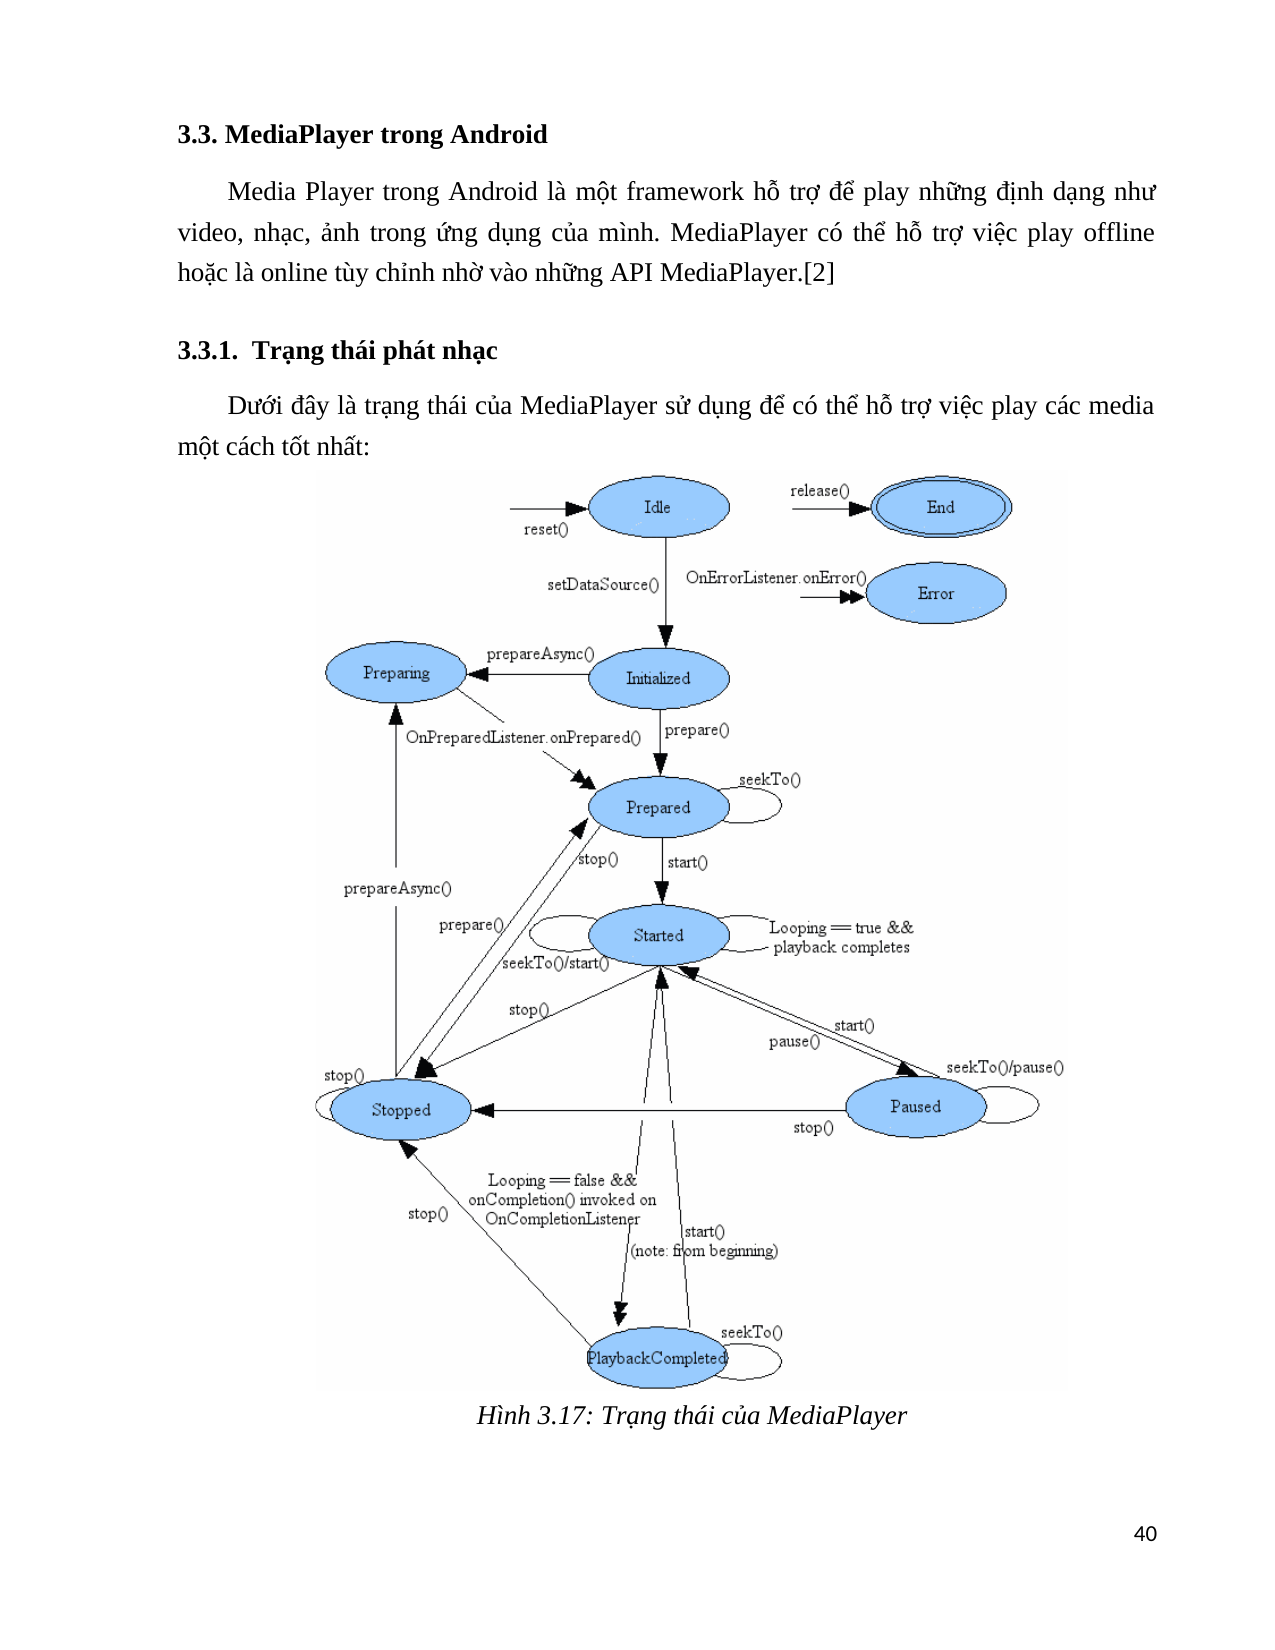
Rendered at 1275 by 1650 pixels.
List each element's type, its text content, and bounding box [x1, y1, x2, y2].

picture [315, 470, 1069, 1391]
text 3.3. MediaPlayer trong Android [177, 118, 1157, 149]
text Media Player trong Android là một framework hỗ trợ để play những định dạng như video, nhạc, ảnh trong ứng dụng của mình. MediaPlayer có thể hỗ trợ việc play offline hoặc là online tùy chỉnh nhờ vào những API MediaPlayer.[2] [177, 247, 1157, 287]
subtitle 3.3.1. Trạng thái phát nhạc [177, 334, 1157, 365]
text Media Player trong Android là một framework hỗ trợ để play những định dạng như video, nhạc, ảnh trong ứng dụng của mình. MediaPlayer có thể hỗ trợ việc play offline hoặc là online tùy chỉnh nhờ vào những API MediaPlayer.[2] [177, 175, 1157, 216]
text Dưới đây là trạng thái của MediaPlayer sử dụng để có thể hỗ trợ việc play các media một cách tốt nhất: [177, 389, 1157, 461]
list Hình 3.17: Trạng thái của MediaPlayer [227, 1399, 1157, 1430]
